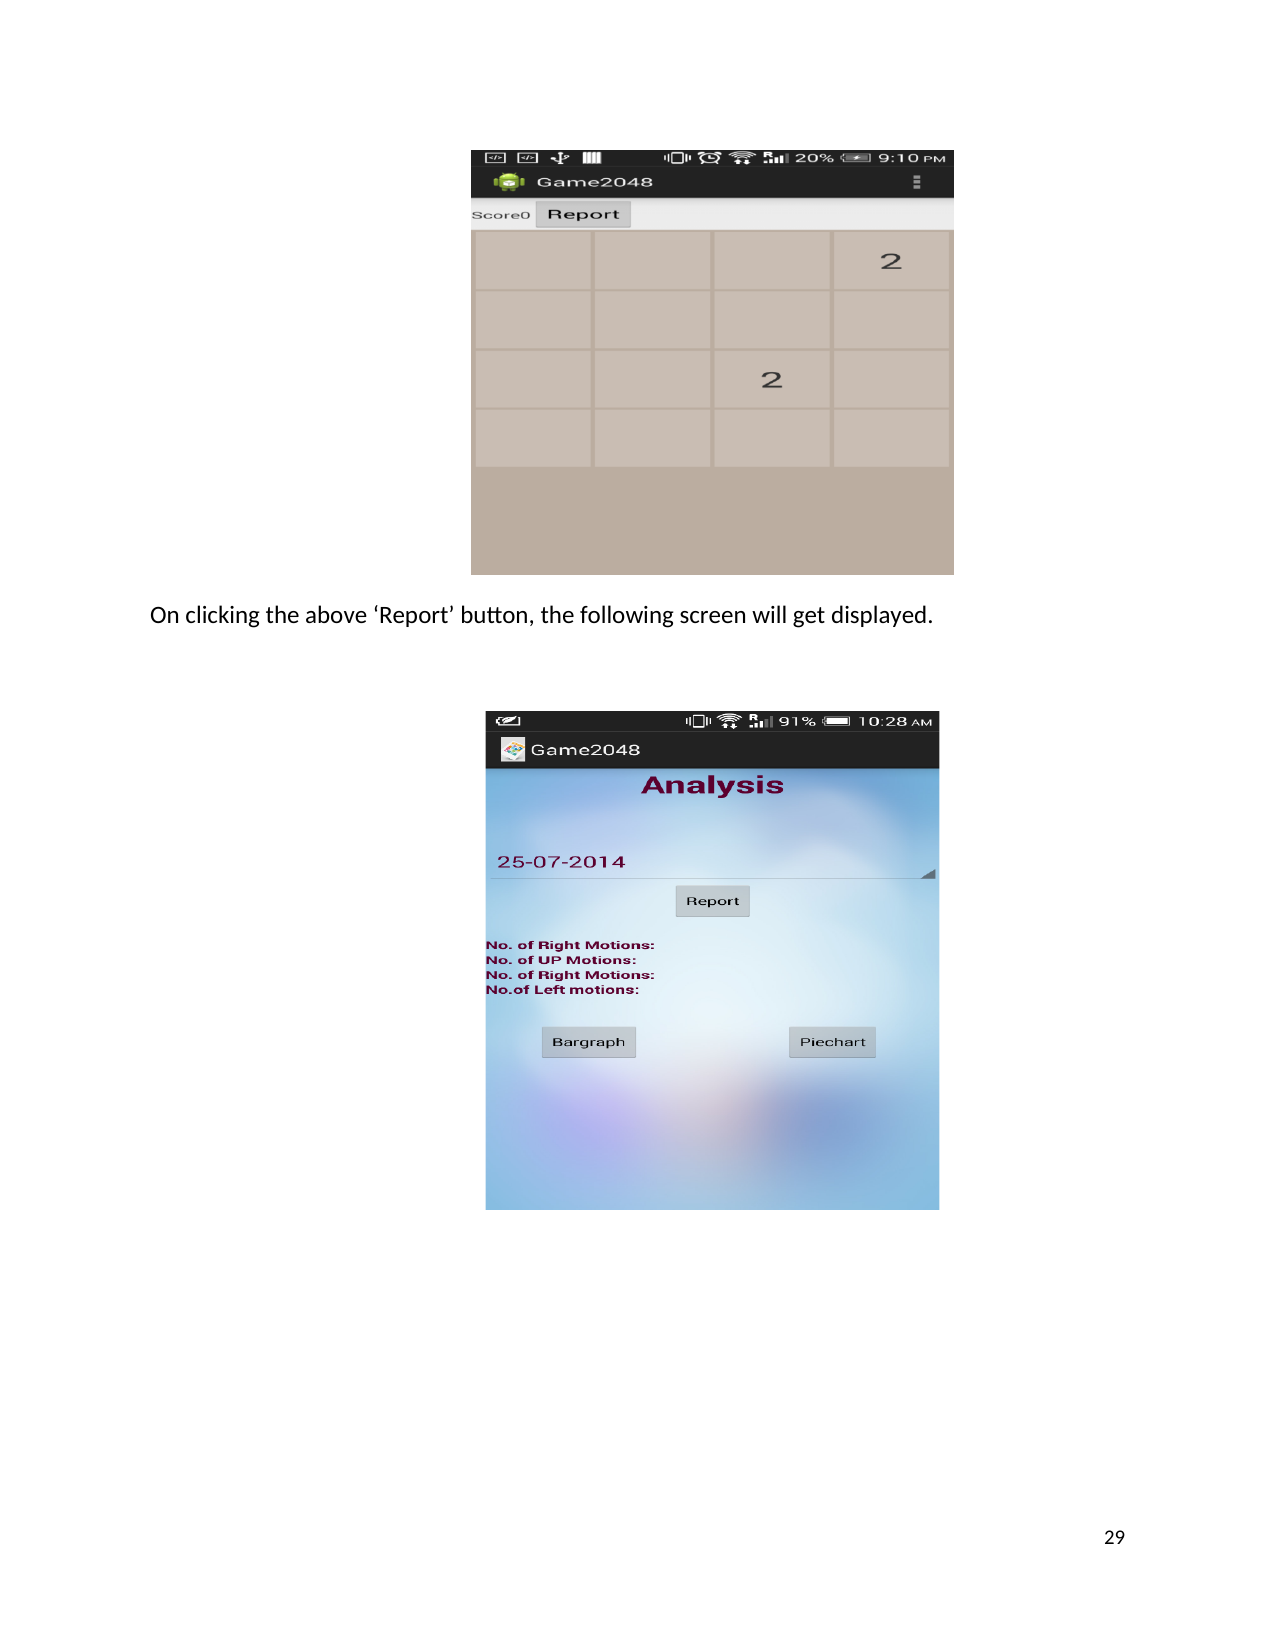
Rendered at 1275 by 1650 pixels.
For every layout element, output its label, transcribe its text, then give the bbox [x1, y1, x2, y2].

picture [485, 711, 940, 1210]
text On clicking the above ‘Report’ button, the following screen will get displayed. [150, 599, 1125, 630]
picture [471, 150, 954, 575]
